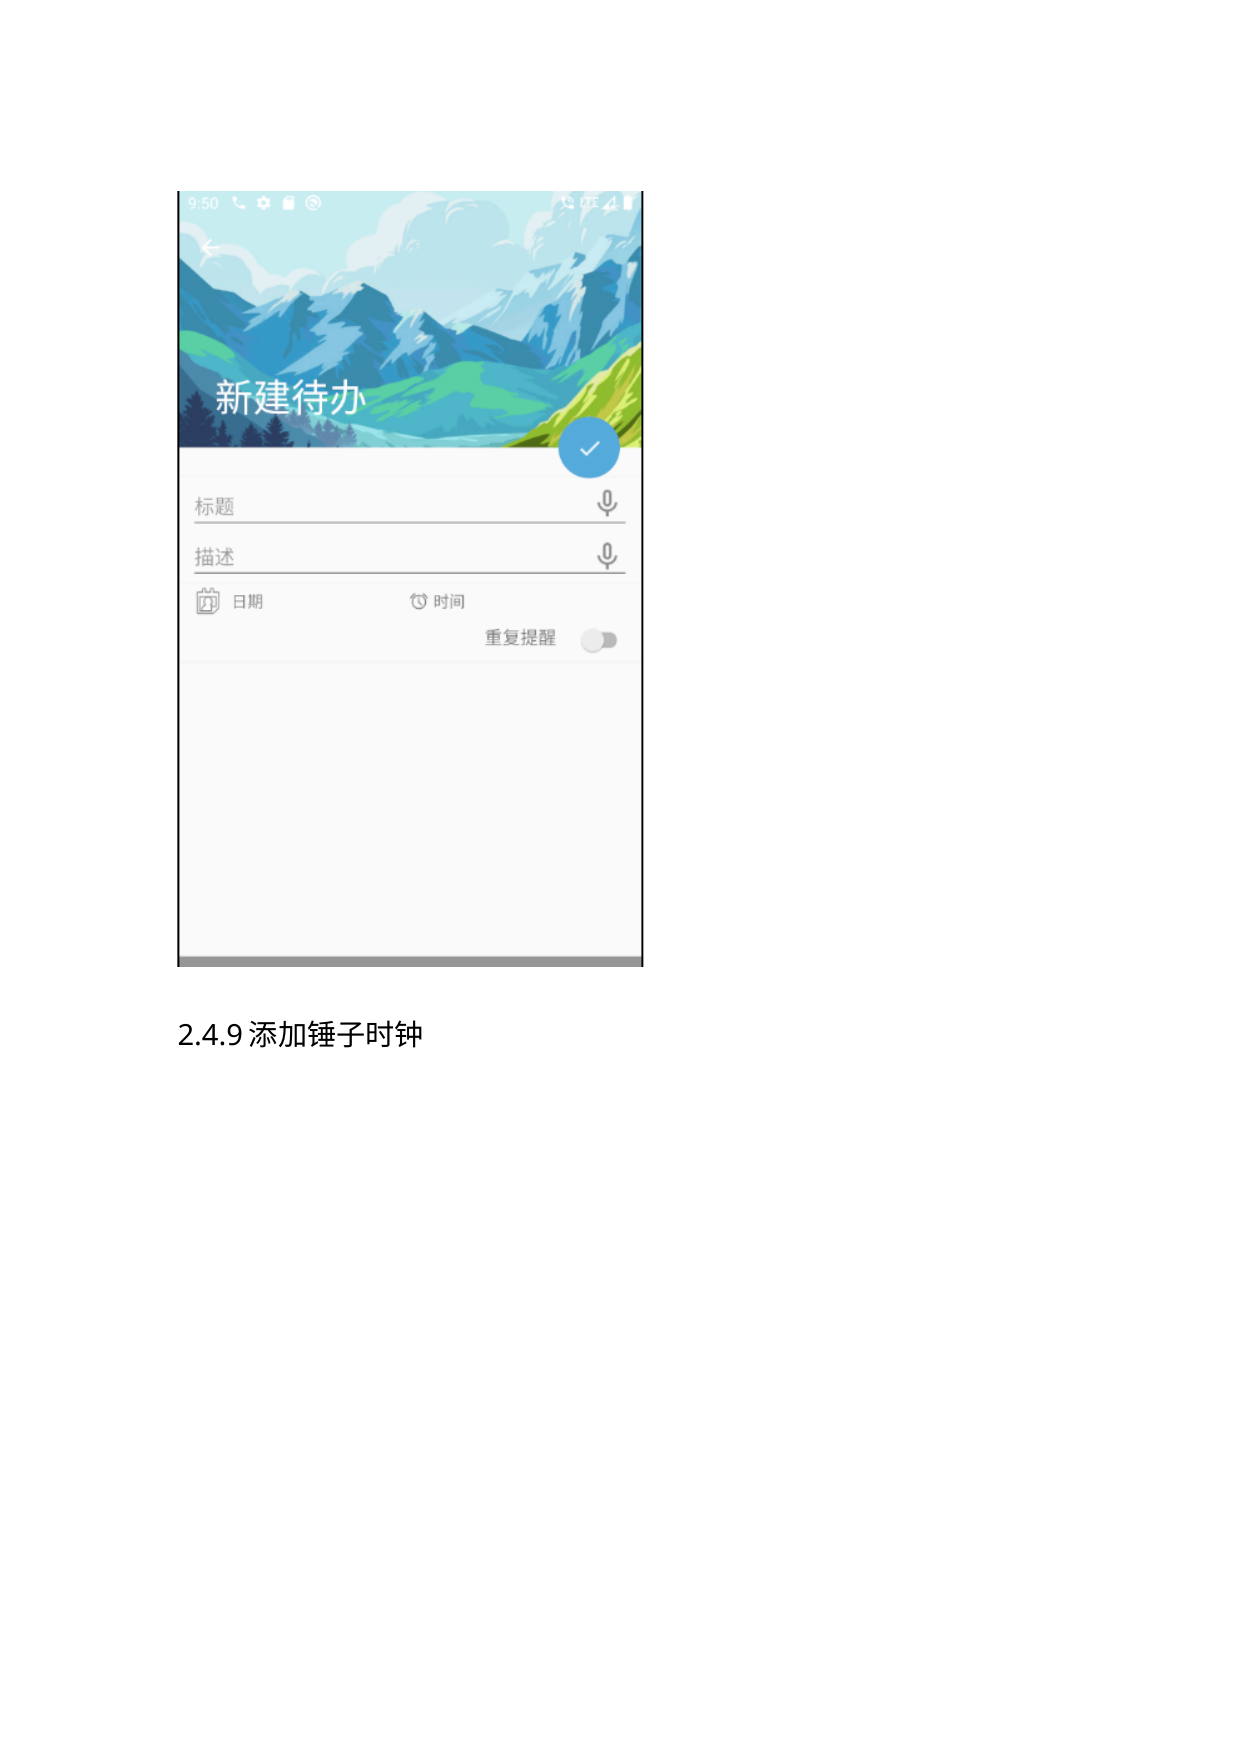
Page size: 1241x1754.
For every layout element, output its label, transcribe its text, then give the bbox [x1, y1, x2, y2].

text 2.4.9添加锤子时钟 [177, 1000, 1122, 1065]
picture [177, 191, 644, 967]
